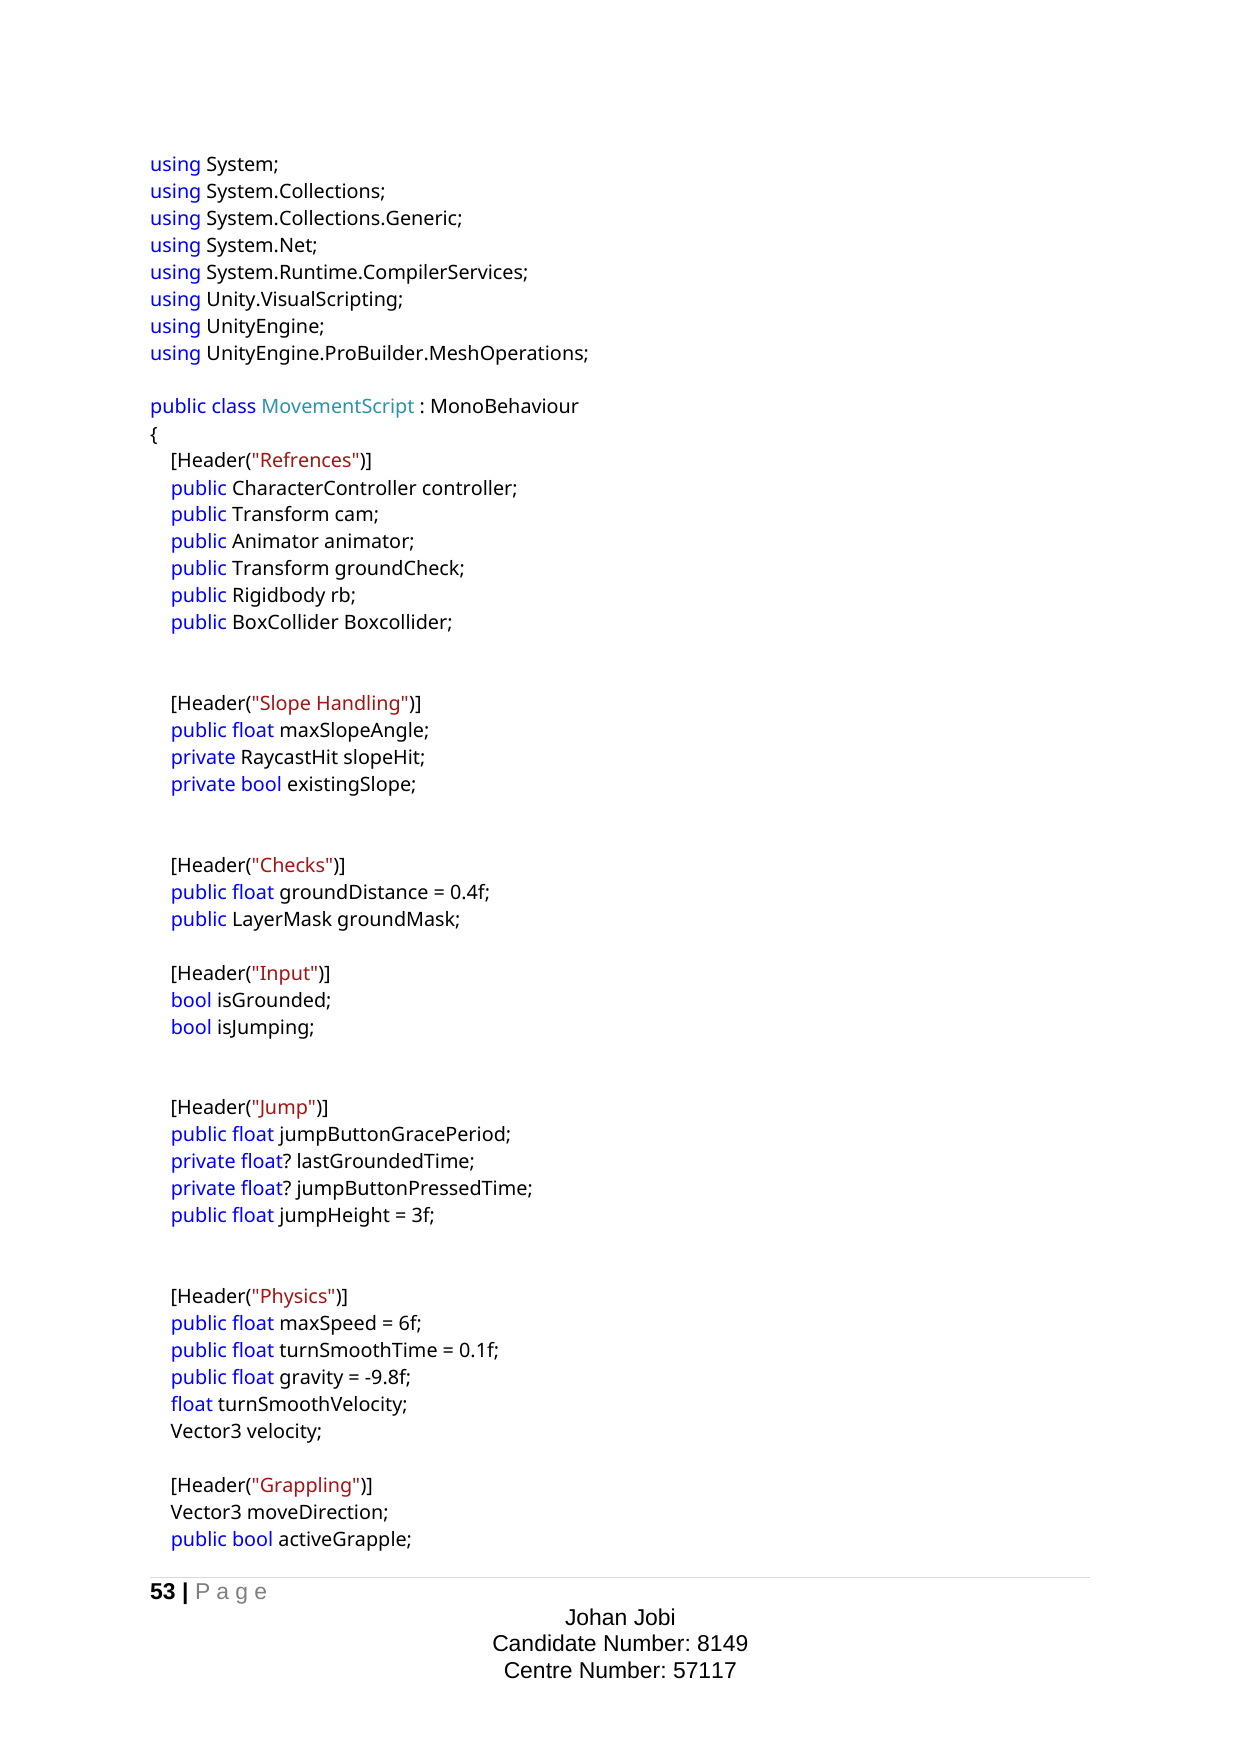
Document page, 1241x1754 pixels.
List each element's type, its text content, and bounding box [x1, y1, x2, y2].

text using Unity.VisualScripting; [150, 285, 1090, 312]
text public Transform cam; [150, 501, 1090, 528]
text [Header("Refrences")] [150, 447, 1090, 474]
text public LayerMask groundMask; [150, 905, 1090, 932]
text using System.Runtime.CompilerServices; [150, 258, 1090, 285]
text public CharacterController controller; [150, 474, 1090, 501]
text [Header("Grappling")] [150, 1471, 1090, 1498]
text float turnSmoothVelocity; [150, 1390, 1090, 1417]
text [Header("Physics")] [150, 1282, 1090, 1309]
text [Header("Jump")] [150, 1094, 1090, 1121]
text bool isJumping; [150, 1013, 1090, 1040]
text public float jumpButtonGracePeriod; [150, 1121, 1090, 1148]
text Vector3 moveDirection; [150, 1498, 1090, 1525]
text public float jumpHeight = 3f; [150, 1202, 1090, 1228]
text private RaycastHit slopeHit; [150, 743, 1090, 771]
text [Header("Checks")] [150, 851, 1090, 878]
text private bool existingSlope; [150, 771, 1090, 797]
text { [150, 420, 1090, 447]
text public float maxSpeed = 6f; [150, 1309, 1090, 1336]
text public bool activeGrapple; [150, 1525, 1090, 1552]
text public float groundDistance = 0.4f; [150, 878, 1090, 905]
text public Rigidbody rb; [150, 582, 1090, 609]
text Vector3 velocity; [150, 1417, 1090, 1444]
text public Transform groundCheck; [150, 555, 1090, 582]
text public Animator animator; [150, 528, 1090, 555]
text using System; [150, 150, 1090, 177]
text public class MovementScript : MonoBehaviour [150, 393, 1090, 420]
text private float? jumpButtonPressedTime; [150, 1174, 1090, 1202]
text using UnityEngine.ProBuilder.MeshOperations; [150, 339, 1090, 366]
text public float turnSmoothTime = 0.1f; [150, 1336, 1090, 1363]
text bool isGrounded; [150, 986, 1090, 1013]
text private float? lastGroundedTime; [150, 1148, 1090, 1174]
text using System.Collections; [150, 177, 1090, 204]
text [Header("Input")] [150, 959, 1090, 986]
text using System.Collections.Generic; [150, 204, 1090, 231]
text public float gravity = -9.8f; [150, 1363, 1090, 1390]
text public BoxCollider Boxcollider; [150, 609, 1090, 636]
text using System.Net; [150, 231, 1090, 258]
text using UnityEngine; [150, 312, 1090, 339]
text public float maxSlopeAngle; [150, 717, 1090, 743]
text [Header("Slope Handling")] [150, 689, 1090, 717]
